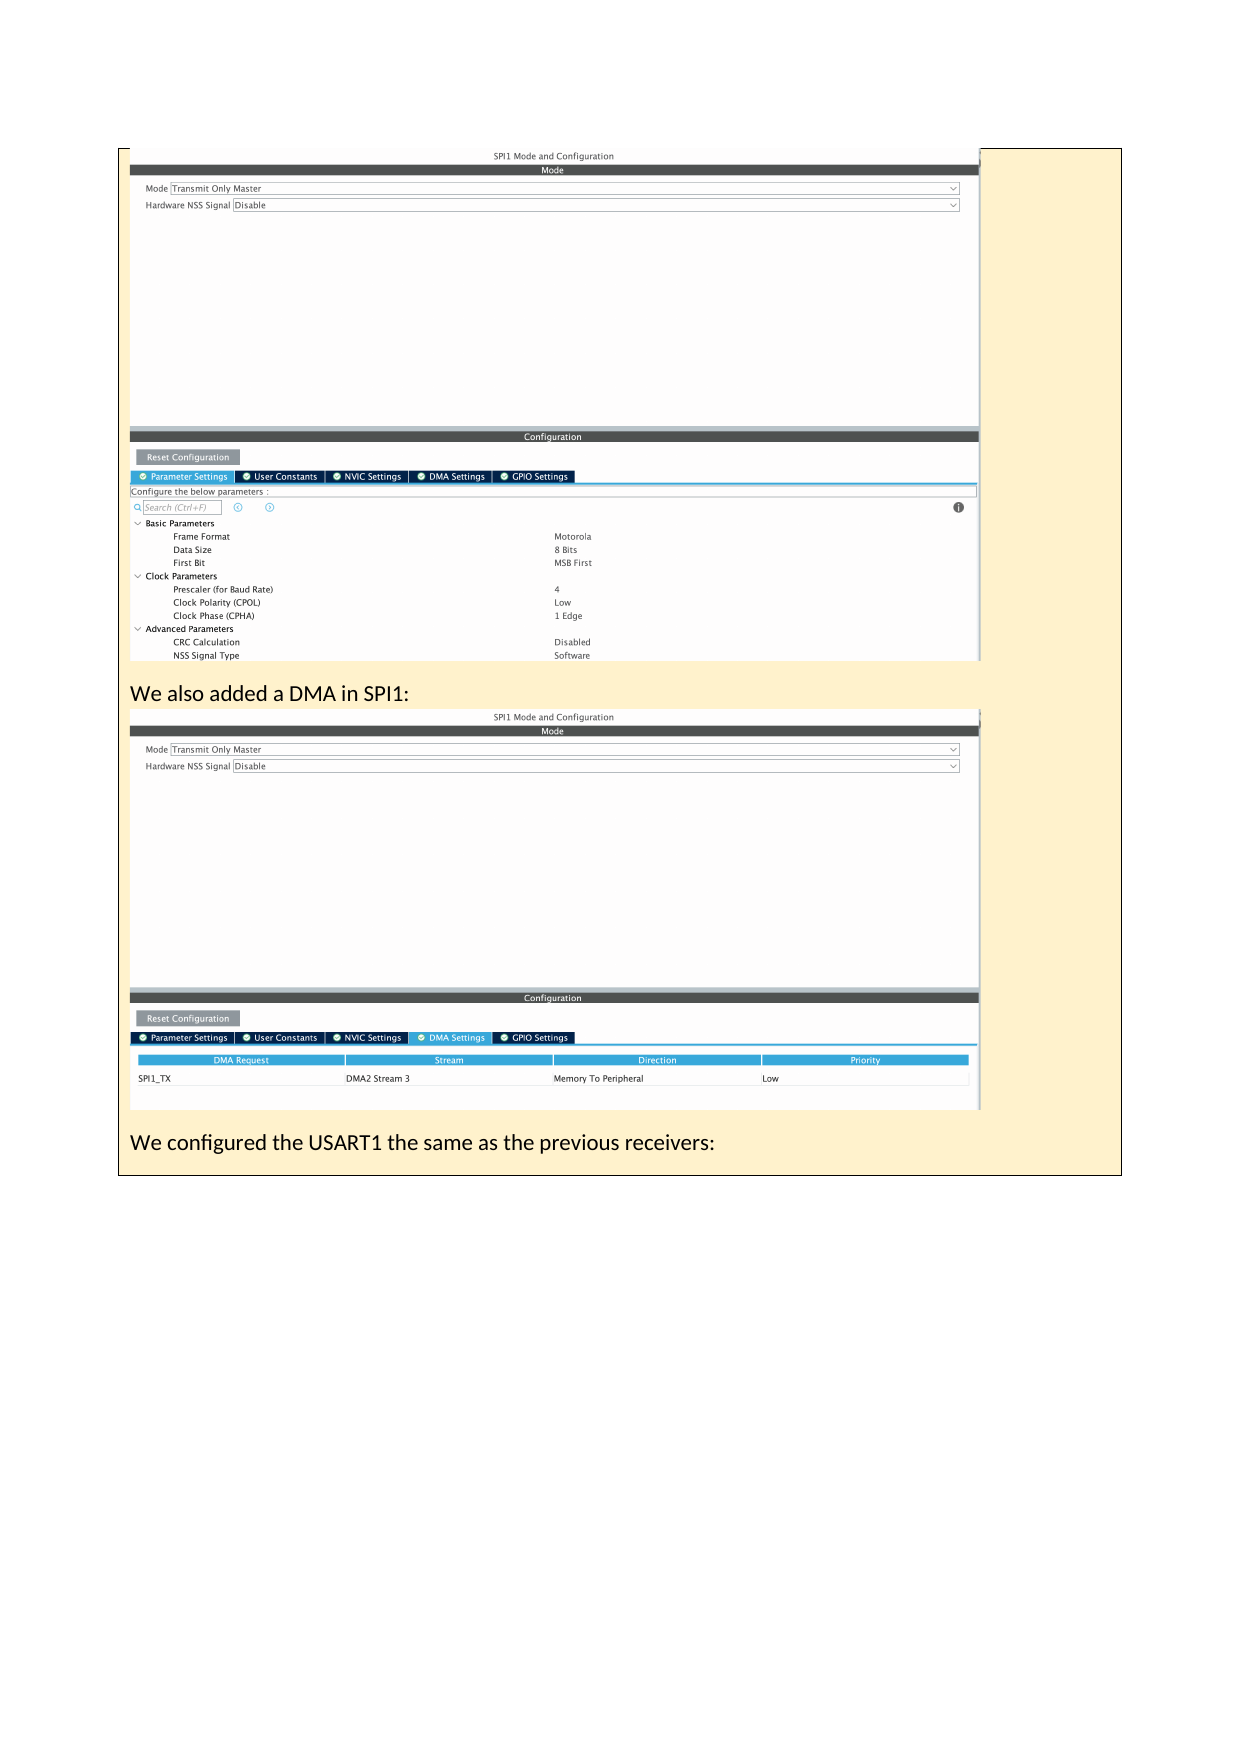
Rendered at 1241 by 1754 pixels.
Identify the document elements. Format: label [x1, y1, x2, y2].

table_cell [119, 149, 1121, 1175]
picture [129, 148, 981, 661]
picture [129, 709, 981, 1110]
